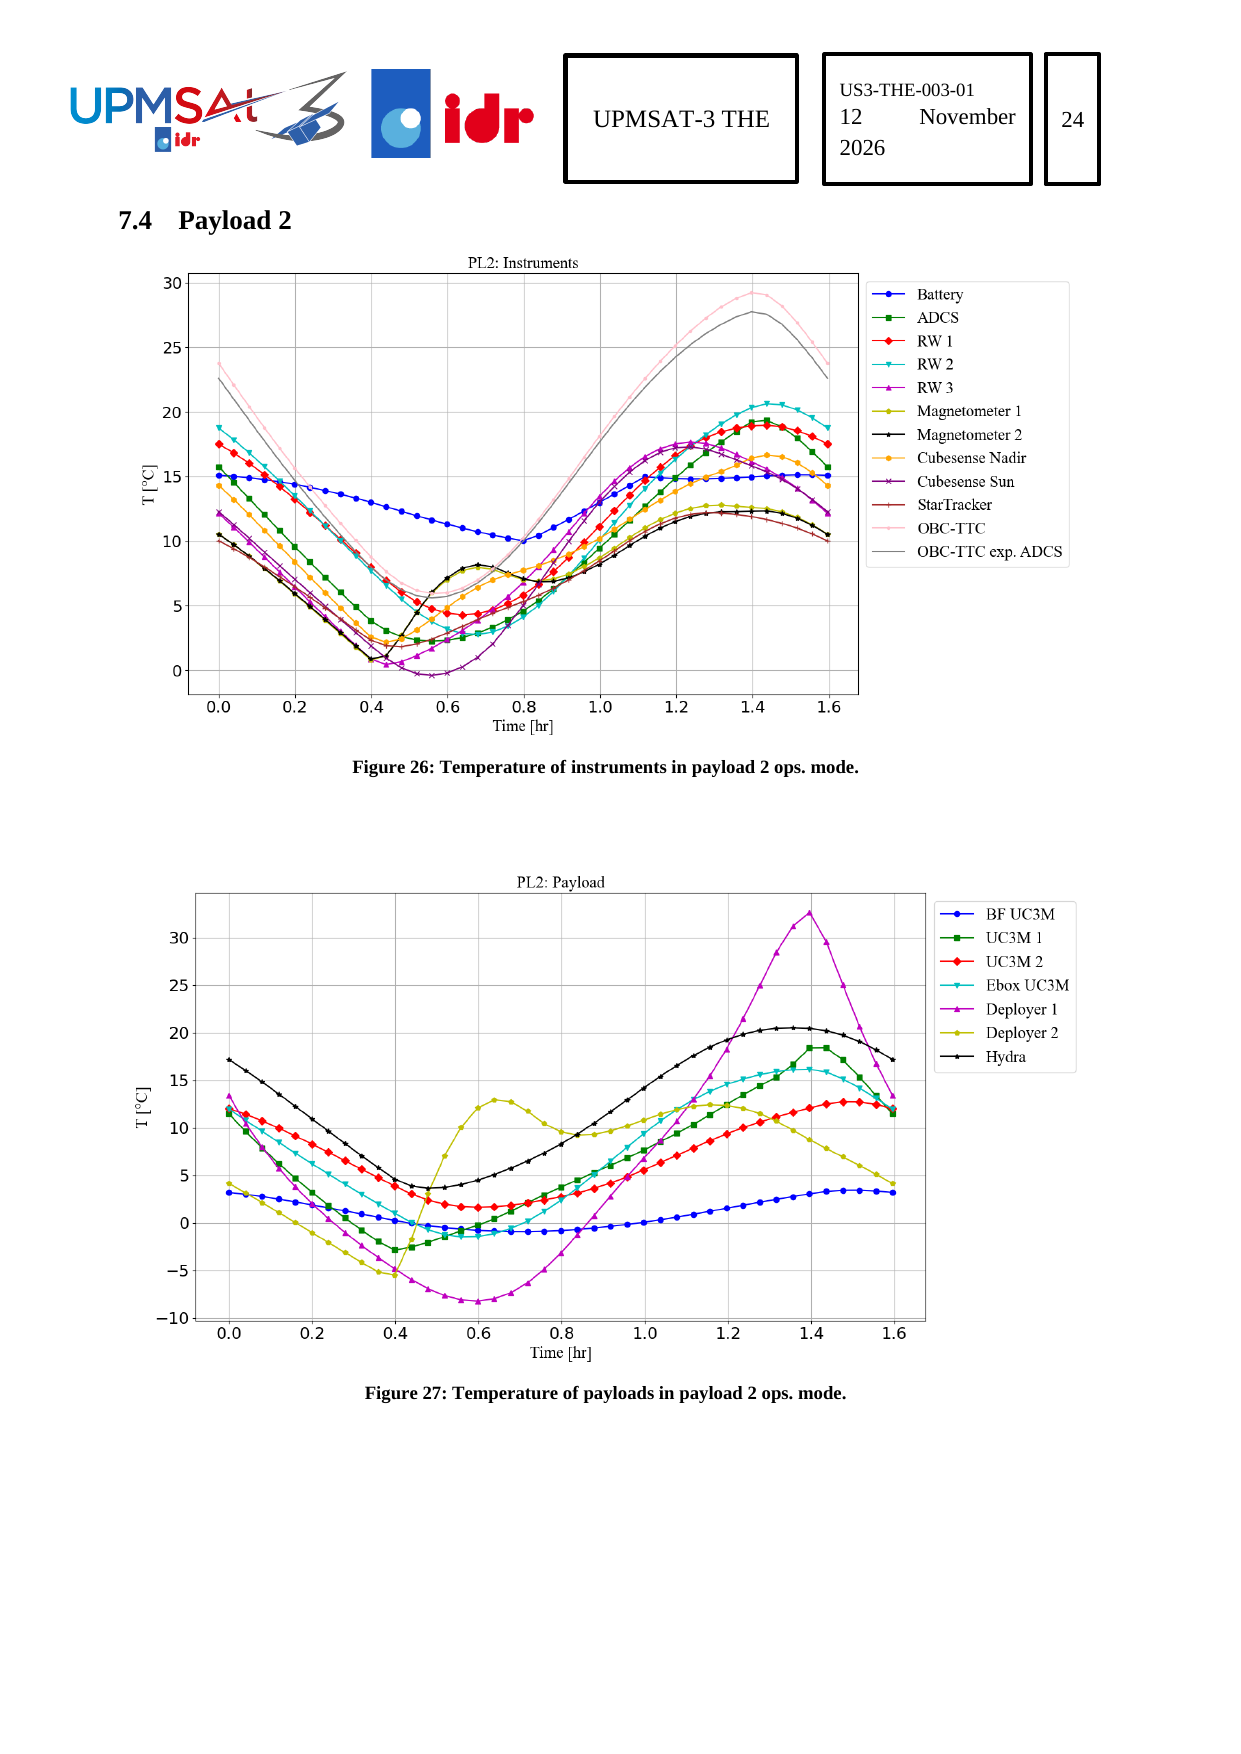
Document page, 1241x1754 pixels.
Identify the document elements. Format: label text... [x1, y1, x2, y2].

picture [65, 69, 351, 154]
picture [367, 45, 537, 184]
text Figure 26: Temperature of instruments in payload 2 ops. mode. [118, 756, 1093, 777]
picture [125, 240, 1086, 752]
picture [118, 858, 1093, 1379]
text Figure 27: Temperature of payloads in payload 2 ops. mode. [118, 1382, 1093, 1404]
subtitle Payload 2 [118, 204, 1093, 235]
